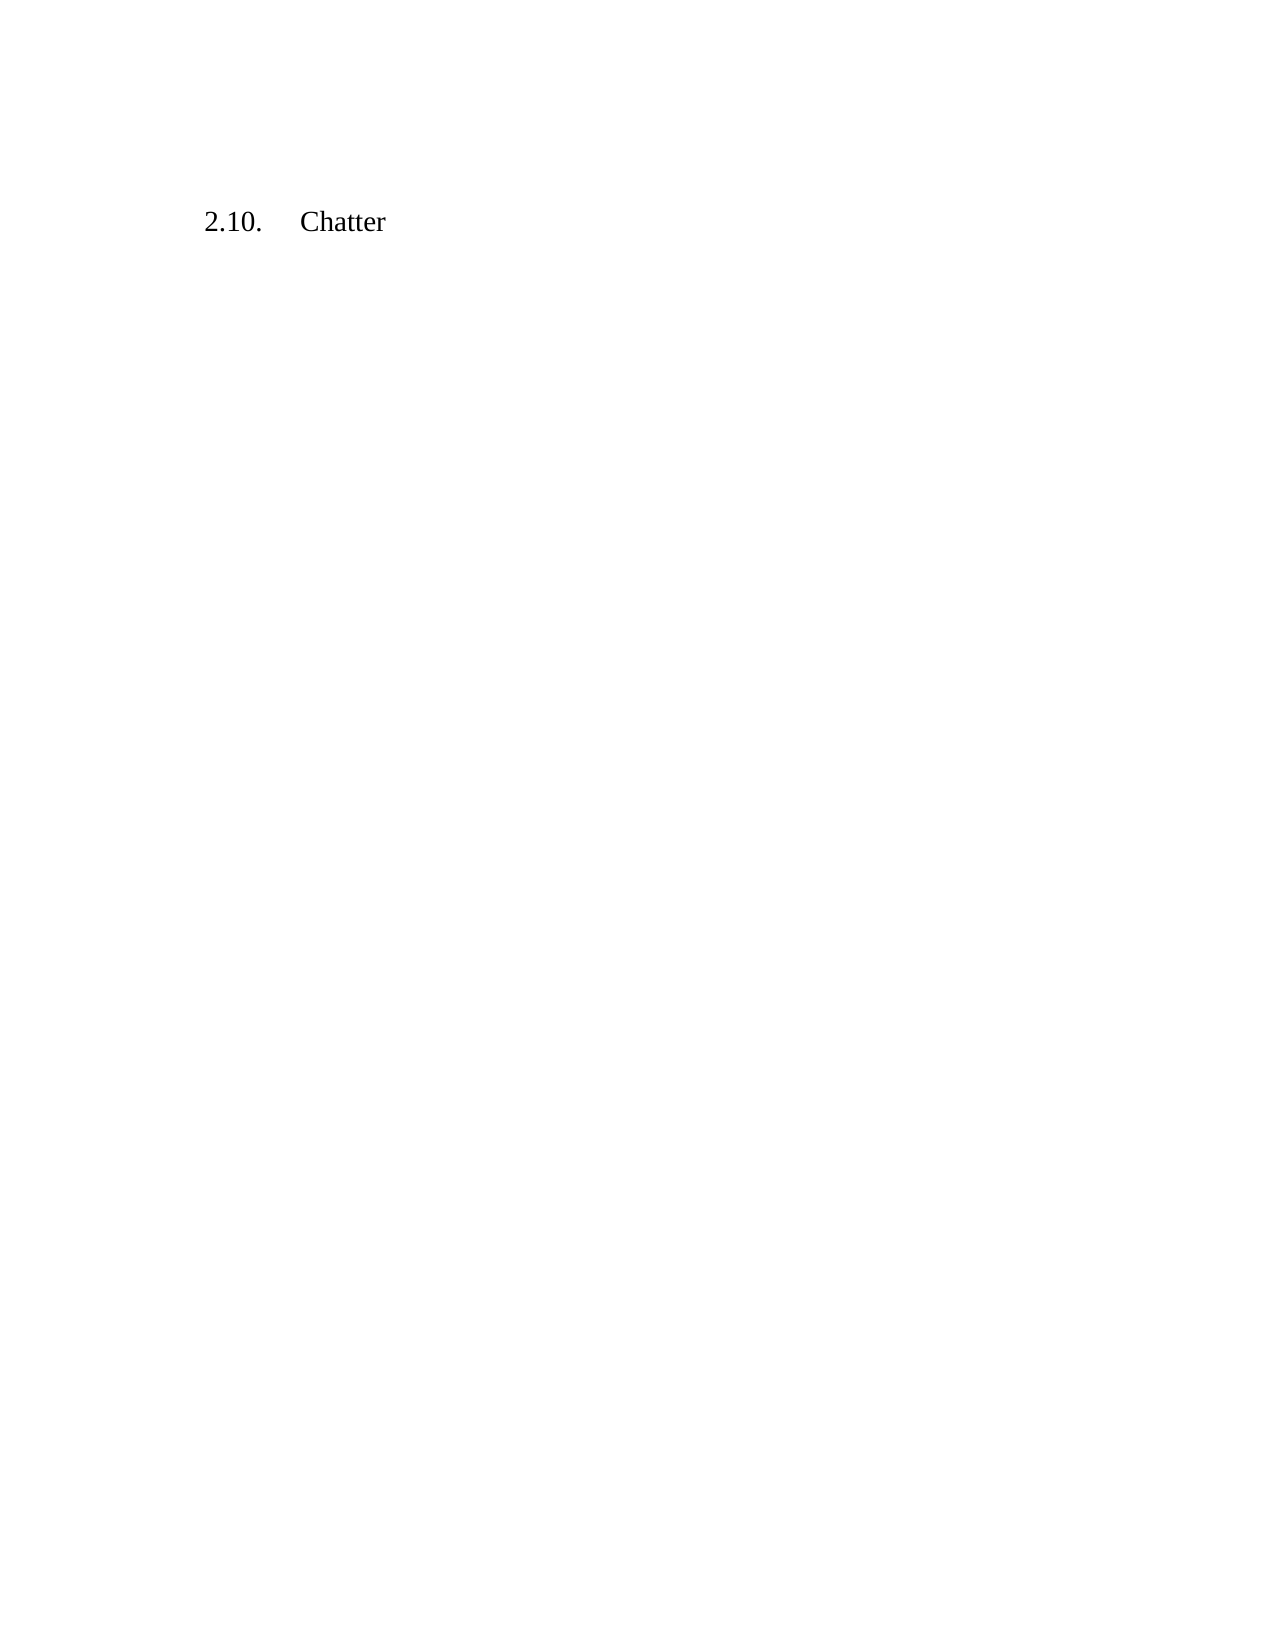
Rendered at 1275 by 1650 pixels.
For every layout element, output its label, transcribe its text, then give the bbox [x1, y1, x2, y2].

list Chatter [262, 204, 1125, 237]
